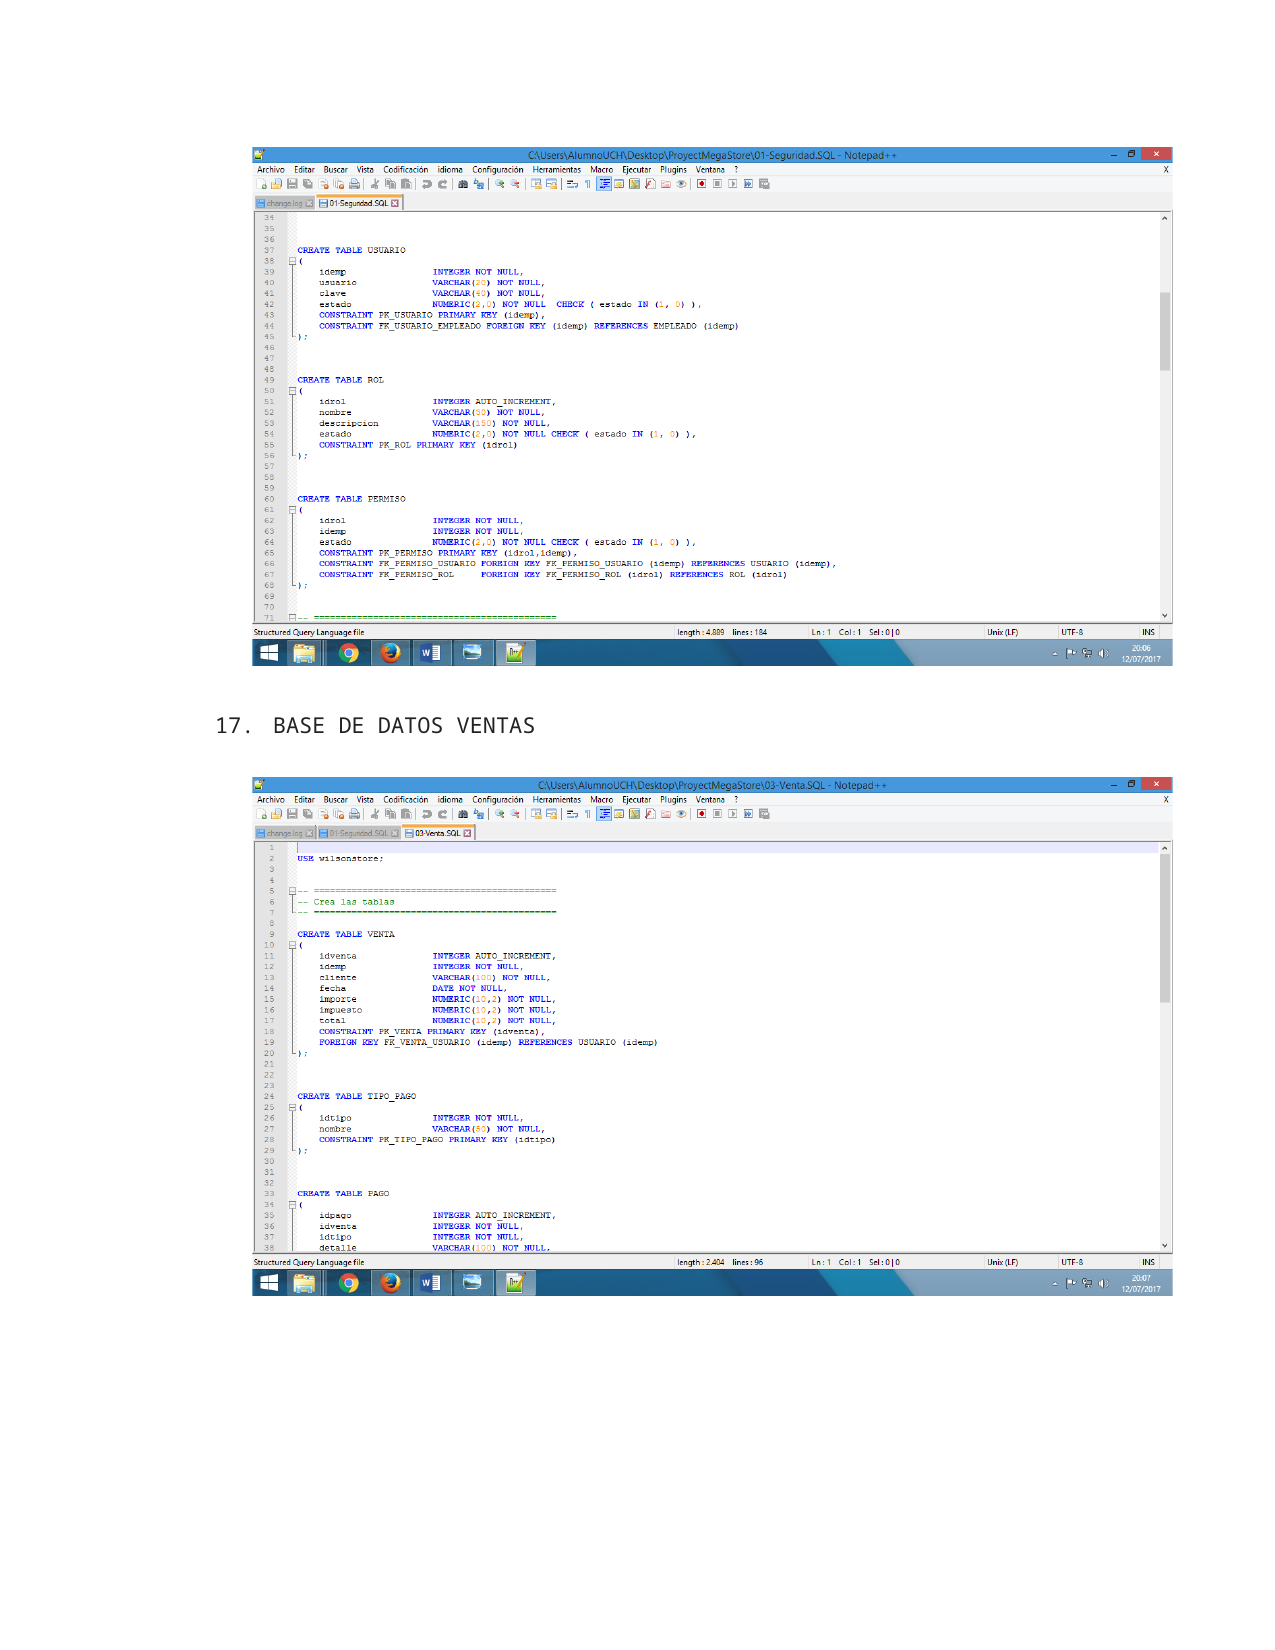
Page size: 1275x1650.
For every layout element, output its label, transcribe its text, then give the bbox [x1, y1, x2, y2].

picture [252, 147, 1173, 666]
list BASE DE DATOS VENTAS [215, 703, 1098, 740]
picture [252, 777, 1173, 1296]
